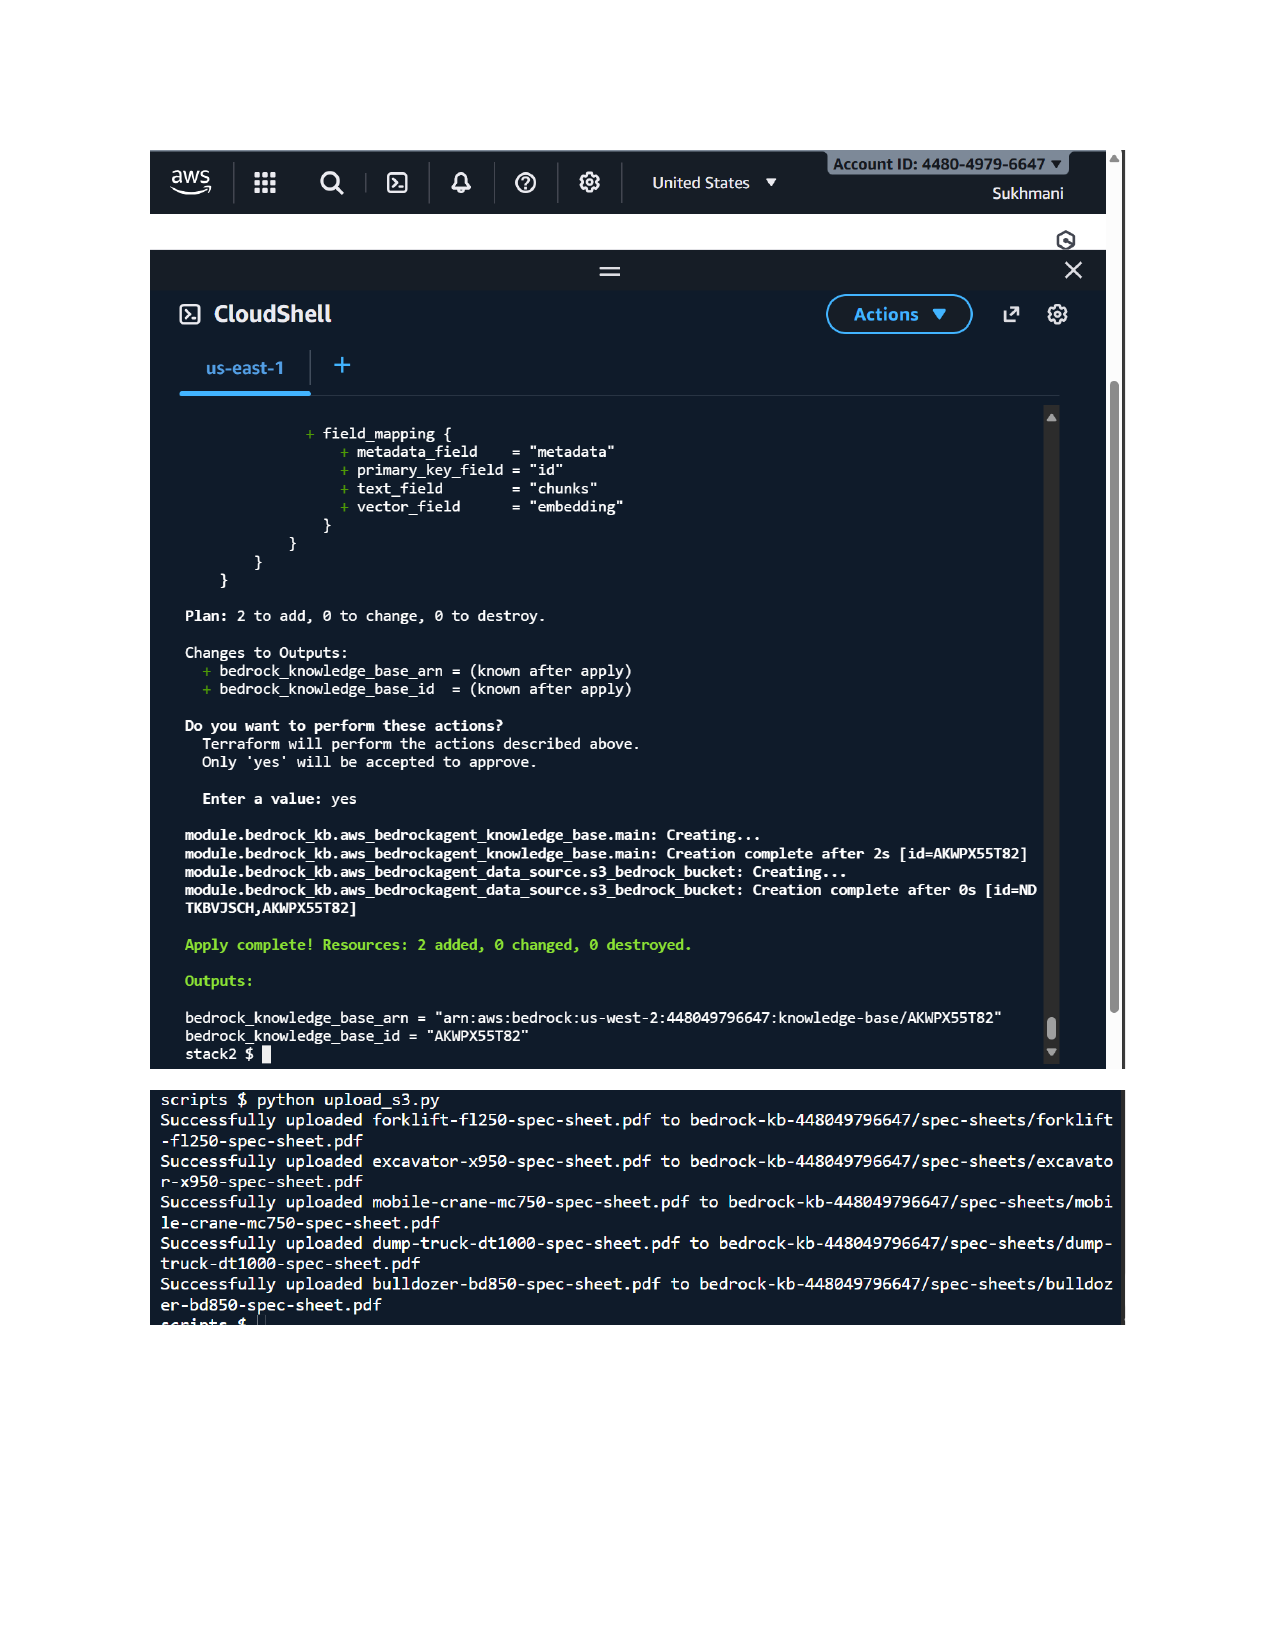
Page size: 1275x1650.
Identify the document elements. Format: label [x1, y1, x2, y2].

picture [150, 150, 1125, 1069]
picture [150, 1090, 1125, 1325]
